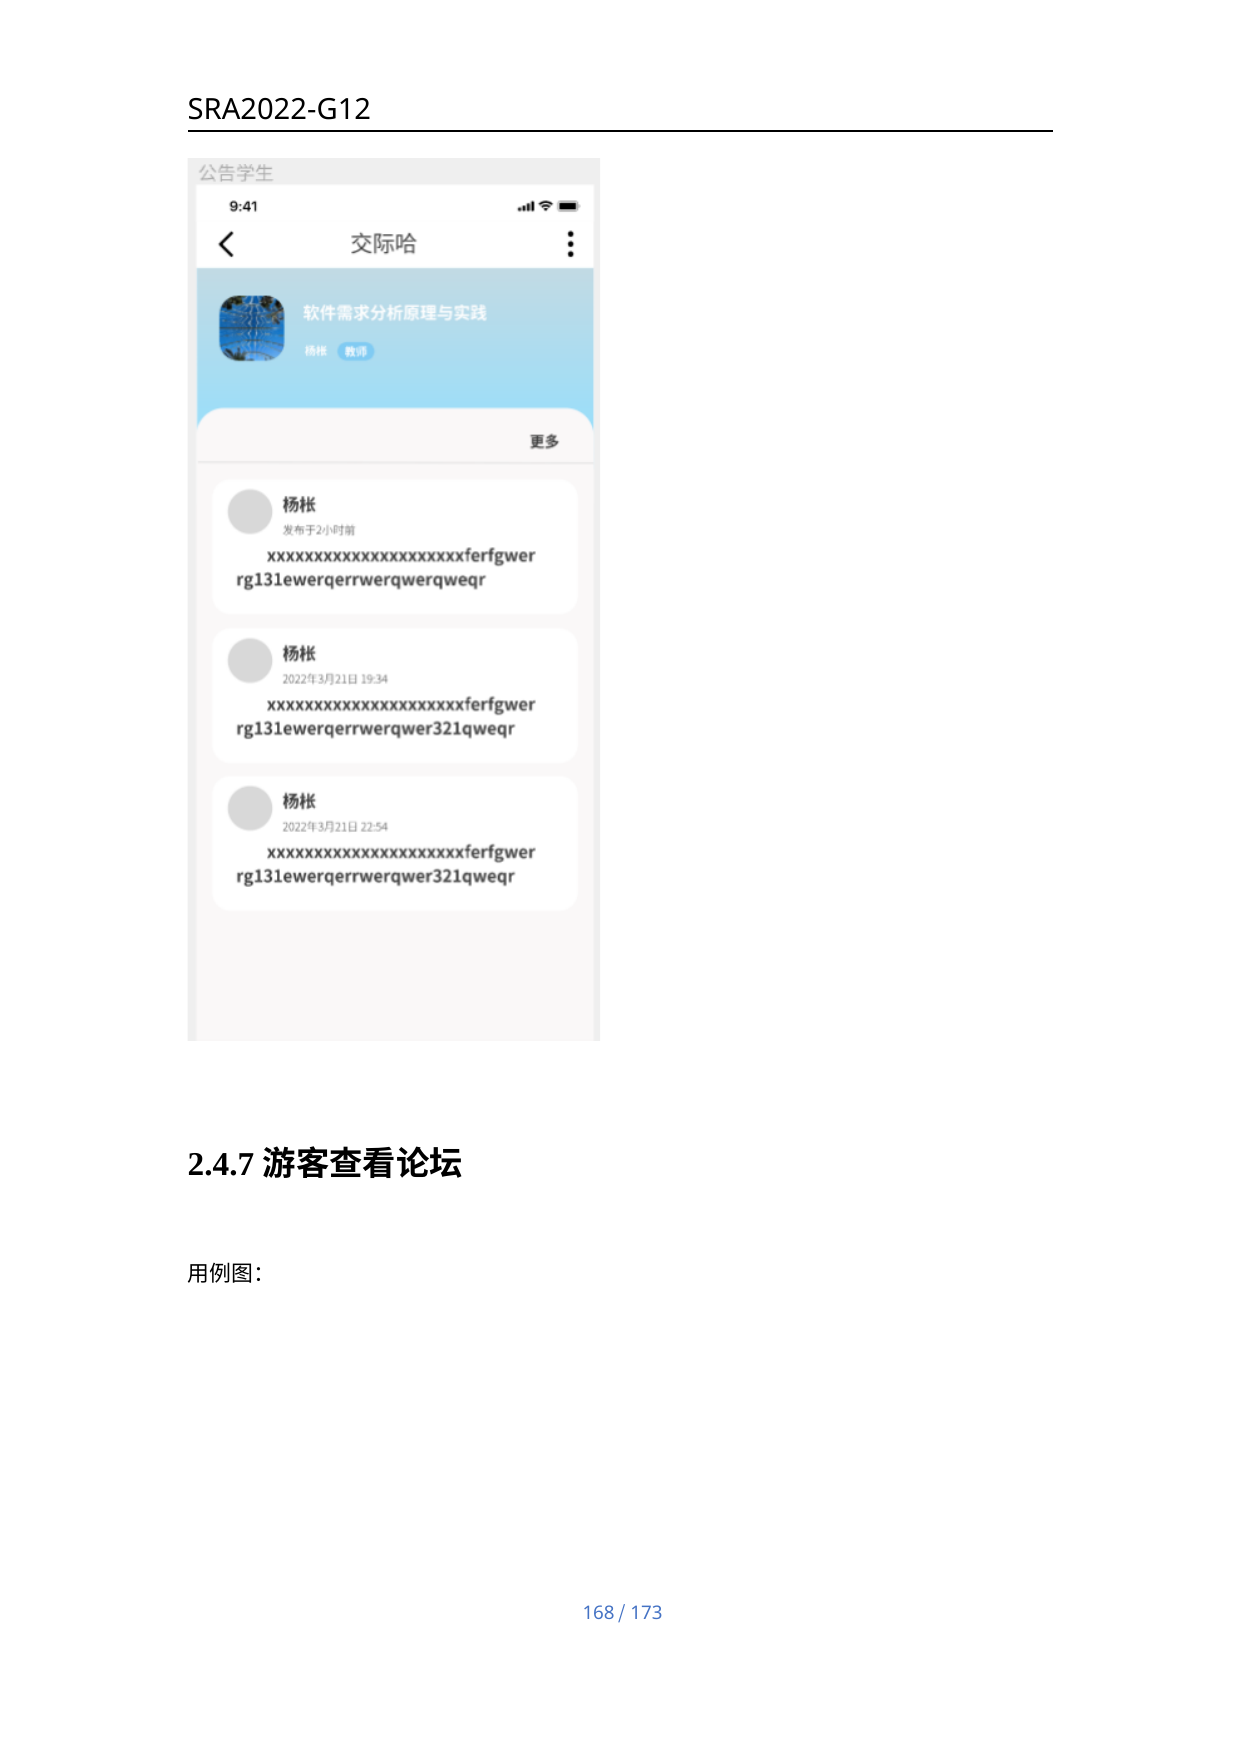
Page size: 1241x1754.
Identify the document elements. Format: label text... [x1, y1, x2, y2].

picture [187, 158, 600, 1041]
subtitle 游客查看论坛 [187, 1128, 1053, 1193]
text 用例图： [187, 1256, 1053, 1288]
